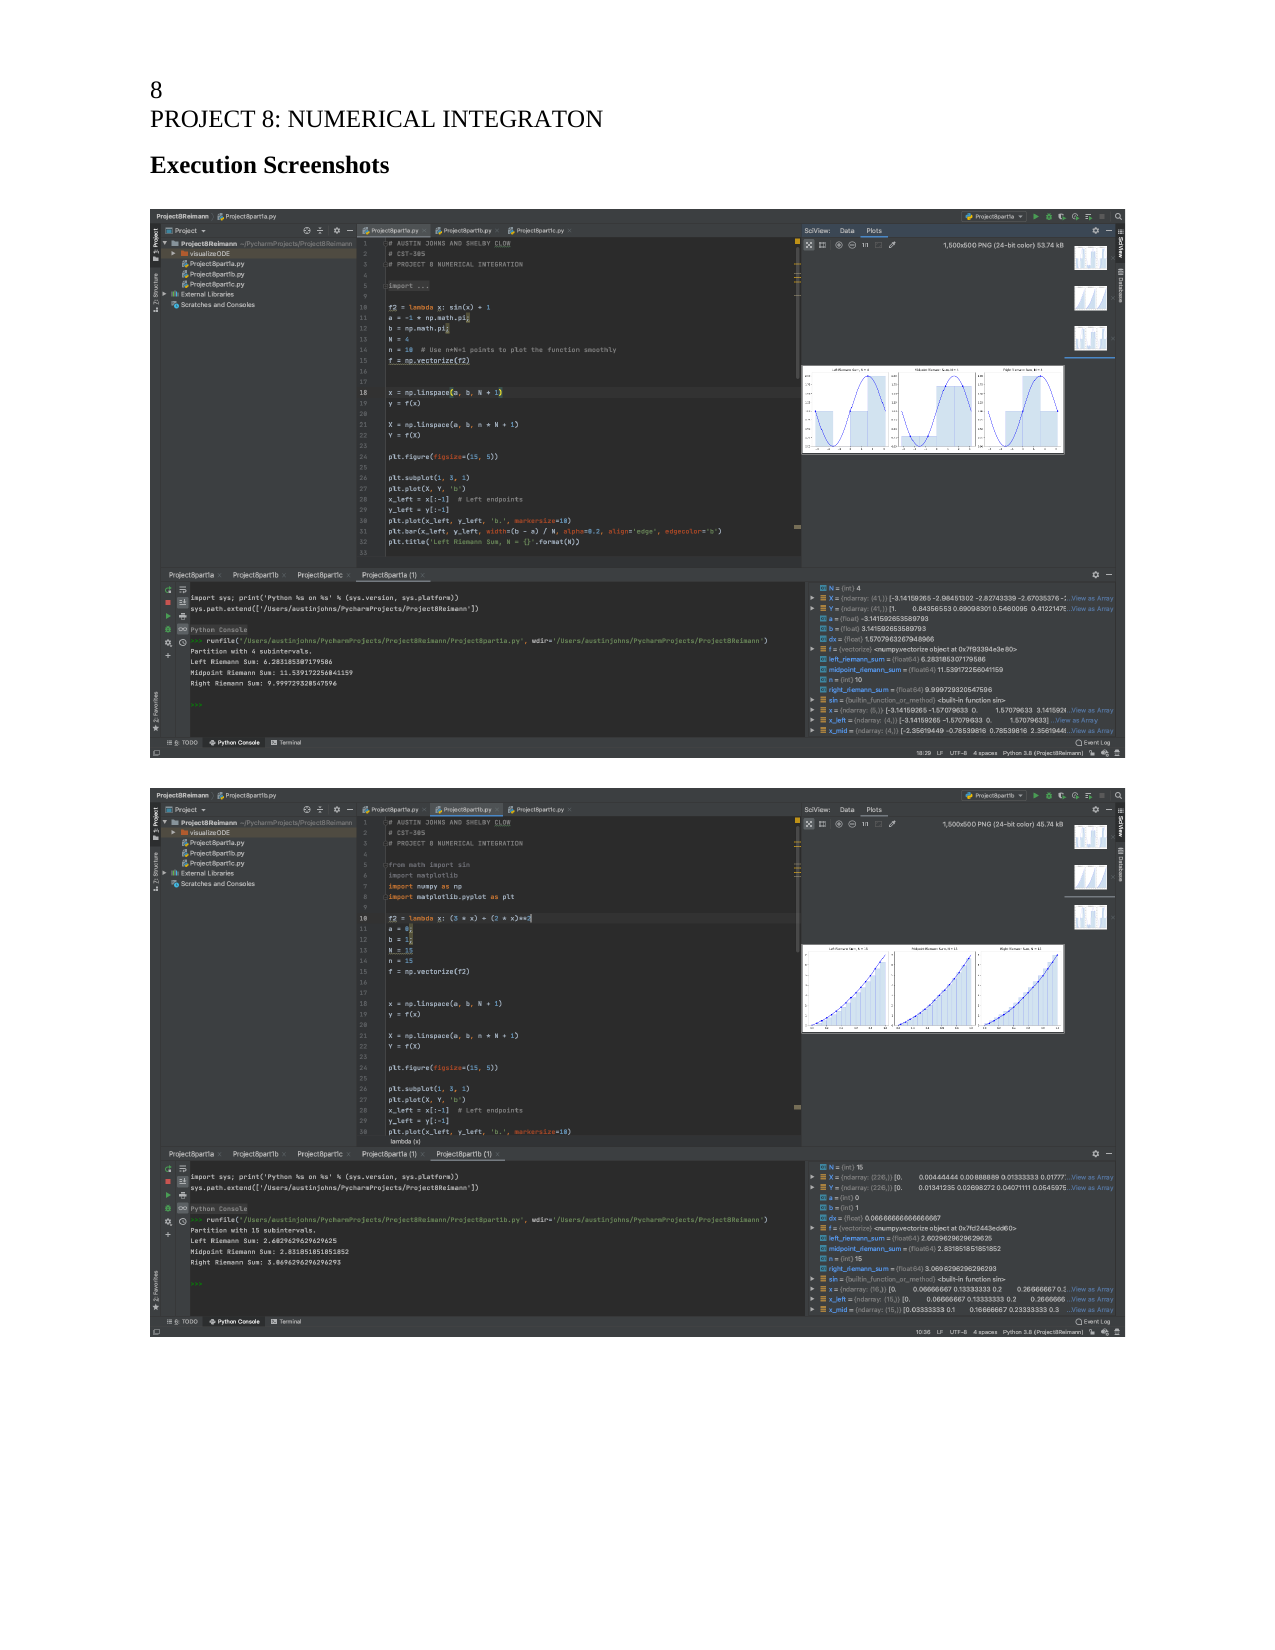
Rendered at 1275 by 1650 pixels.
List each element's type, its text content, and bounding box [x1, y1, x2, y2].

picture [150, 209, 1125, 758]
picture [150, 788, 1125, 1337]
text Execution Screenshots [150, 150, 1125, 209]
